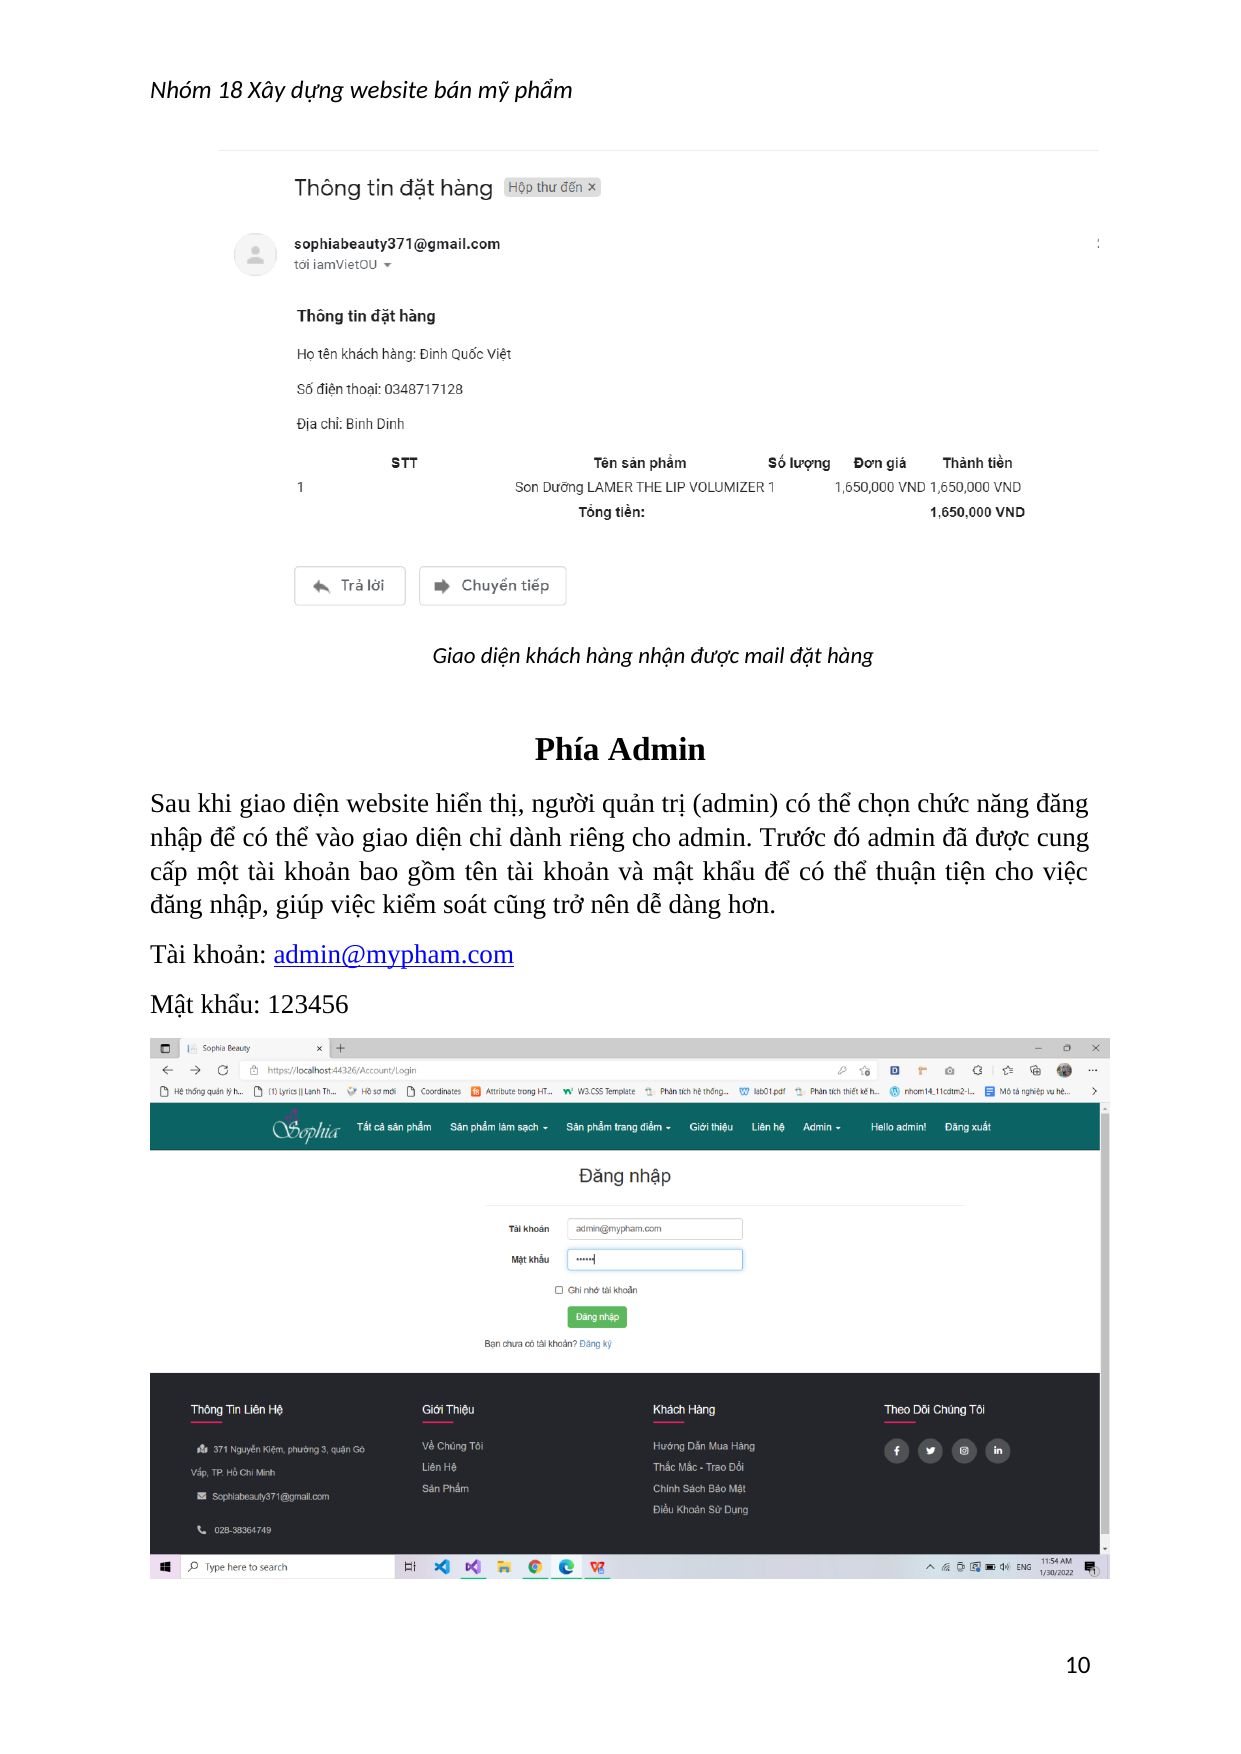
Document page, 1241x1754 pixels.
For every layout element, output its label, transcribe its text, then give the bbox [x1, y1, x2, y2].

text Sau khi giao diện website hiển thị, người quản trị (admin) có thể chọn chức năng đăng nhập để có thể vào giao diện chỉ dành riêng cho admin. Trước đó admin đã được cung cấp một tài khoản bao gồm tên tài khoản và mật khẩu để có thể thuận tiện cho việc đăng nhập, giúp việc kiểm soát cũng trở nên dễ dàng hơn. [150, 787, 1090, 919]
picture [218, 150, 1099, 623]
text Mật khẩu: 123456 [150, 988, 1090, 1020]
text Tài khoản: admin@mypham.com [150, 938, 1090, 969]
picture [150, 1038, 1110, 1579]
list Giao diện khách hàng nhận được mail đặt hàng [219, 641, 1090, 669]
text Phía Admin [150, 729, 1090, 768]
